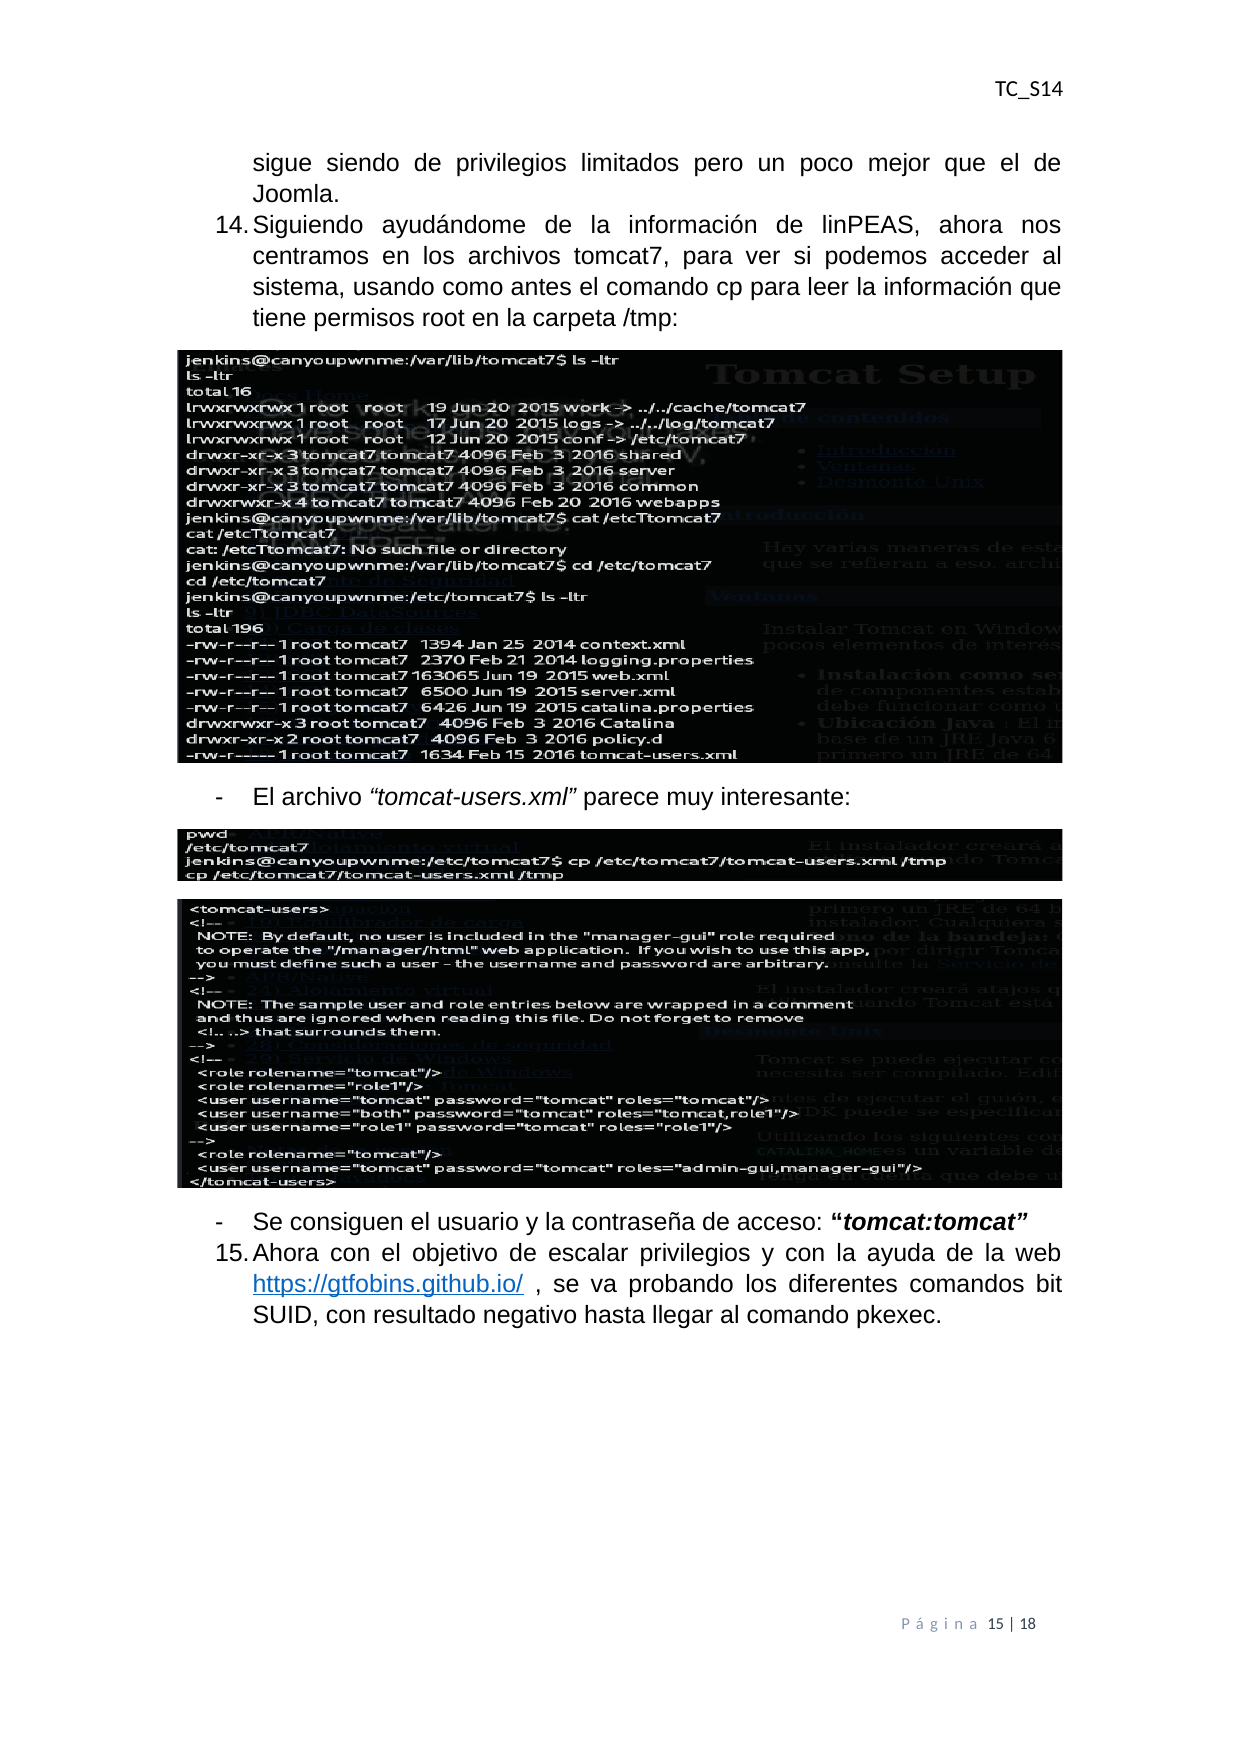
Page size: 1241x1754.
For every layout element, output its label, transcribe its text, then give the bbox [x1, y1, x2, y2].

picture [177, 350, 1063, 763]
list Ahora con el objetivo de escalar privilegios y con la ayuda de la web https://gtfobins.github.io/ , se va probando los diferentes comandos bit SUID, con resultado negativo hasta llegar al comando pkexec. [215, 1238, 1063, 1329]
list Siguiendo ayudándome de la información de linPEAS, ahora nos centramos en los archivos tomcat7, para ver si podemos acceder al sistema, usando como antes el comando cp para leer la información que tiene permisos root en la carpeta /tmp: [215, 210, 1063, 332]
list Una vez dentro de jenkins y a través de la consola de scripts, conseguimos ejecutar una reverse_shell con el usuario jenkins, que sigue siendo de privilegios limitados pero un poco mejor que el de Joomla. [215, 148, 1063, 207]
list Se consiguen el usuario y la contraseña de acceso: “tomcat:tomcat” [215, 1207, 1063, 1236]
list El archivo “tomcat-users.xml” parece muy interesante: [215, 782, 1063, 810]
picture [177, 829, 1063, 881]
picture [177, 899, 1063, 1188]
